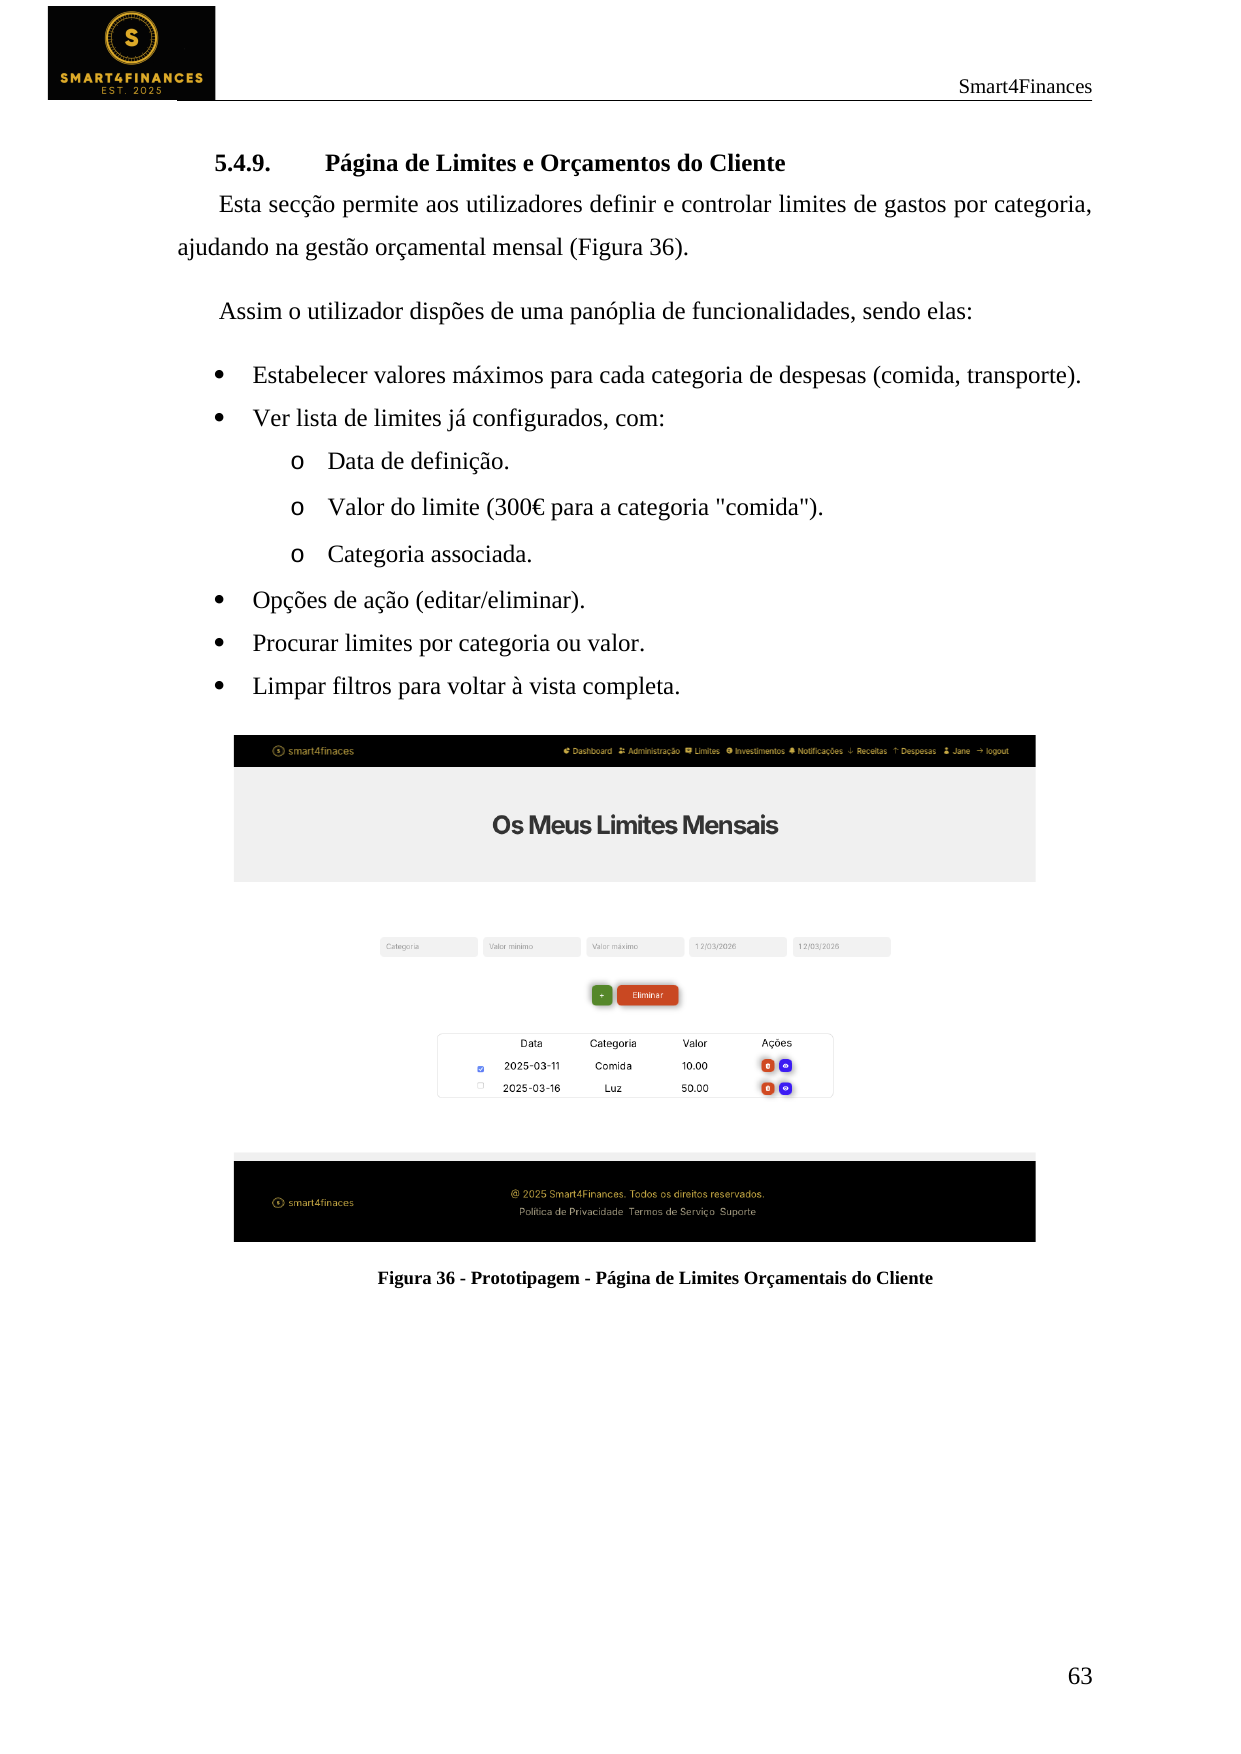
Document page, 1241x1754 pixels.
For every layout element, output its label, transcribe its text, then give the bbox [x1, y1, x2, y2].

list Ver lista de limites já configurados, com: [215, 403, 1092, 432]
list Estabelecer valores máximos para cada categoria de despesas (comida, transporte). [215, 360, 1092, 389]
text Assim o utilizador dispões de uma panóplia de funcionalidades, sendo elas: [177, 296, 1092, 325]
text Figura 36 - Prototipagem - Página de Limites Orçamentais do Cliente [177, 1267, 1092, 1288]
list Valor do limite (300€ para a categoria "comida"). [290, 492, 1092, 523]
list Procurar limites por categoria ou valor. [215, 628, 1092, 657]
list Data de definição. [290, 446, 1092, 477]
picture [47, 6, 216, 100]
list Limpar filtros para voltar à vista completa. [215, 671, 1092, 700]
list Opções de ação (editar/eliminar). [215, 585, 1092, 614]
text Esta secção permite aos utilizadores definir e controlar limites de gastos por categoria, ajudando na gestão orçamental mensal (Figura 36). [177, 189, 1092, 261]
list Categoria associada. [290, 539, 1092, 569]
picture [233, 735, 1036, 1242]
subtitle Página de Limites e Orçamentos do Cliente [214, 148, 1092, 176]
